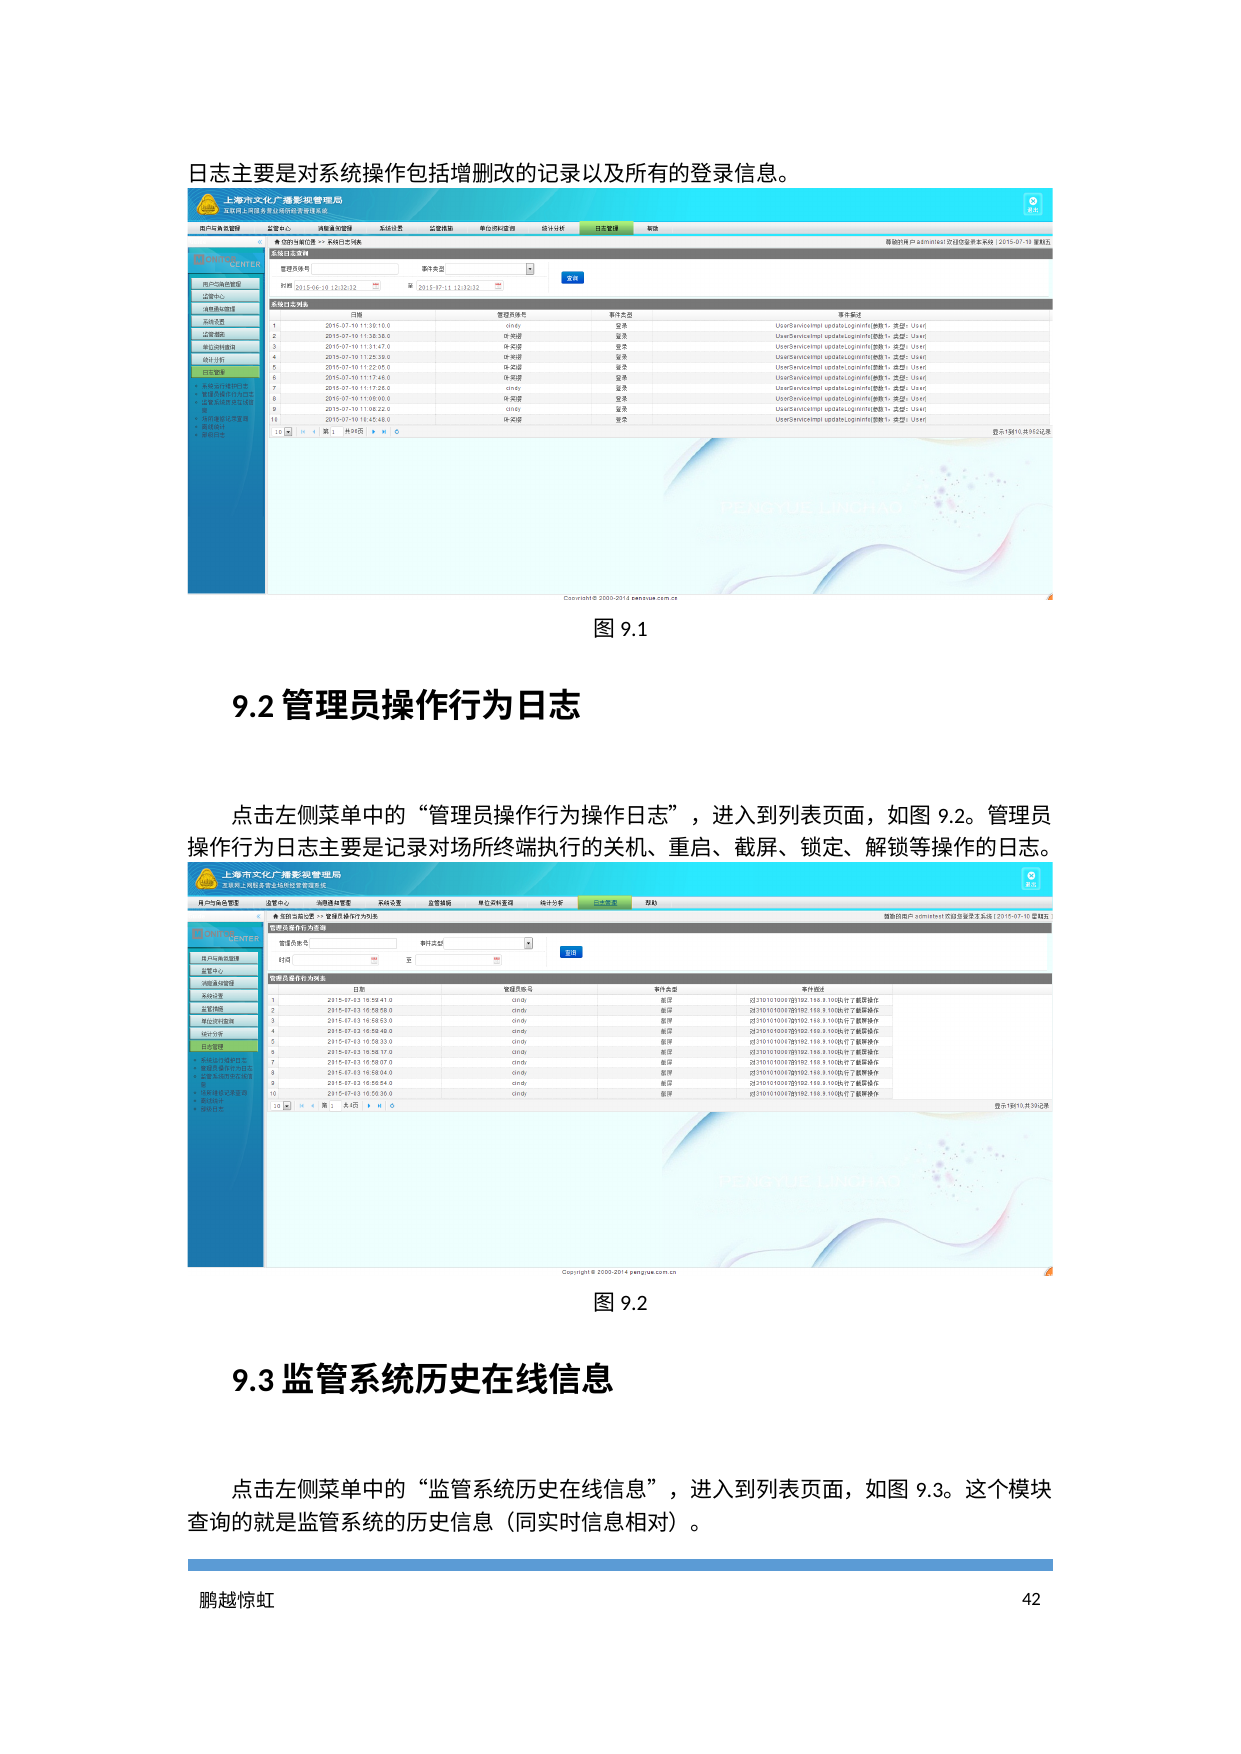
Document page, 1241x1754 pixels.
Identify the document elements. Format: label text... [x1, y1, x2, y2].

picture [187, 188, 1053, 600]
text 点击左侧菜单中的“管理员操作行为操作日志”，进入到列表页面，如图9.2。管理员操作行为日志主要是记录对场所终端执行的关机、重启、截屏、锁定、解锁等操作的日志。 [187, 797, 1053, 862]
subtitle 9.2 管理员操作行为日志 [187, 670, 1053, 735]
subtitle 9.3 监管系统历史在线信息 [187, 1344, 1053, 1409]
text 点击左侧菜单中的“监管系统历史在线信息”，进入到列表页面，如图9.3。这个模块查询的就是监管系统的历史信息（同实时信息相对）。 [187, 1472, 1053, 1537]
text 图 9.1 [187, 611, 1053, 643]
picture [187, 862, 1053, 1276]
text 图 9.2 [187, 1285, 1053, 1317]
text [187, 156, 1053, 188]
